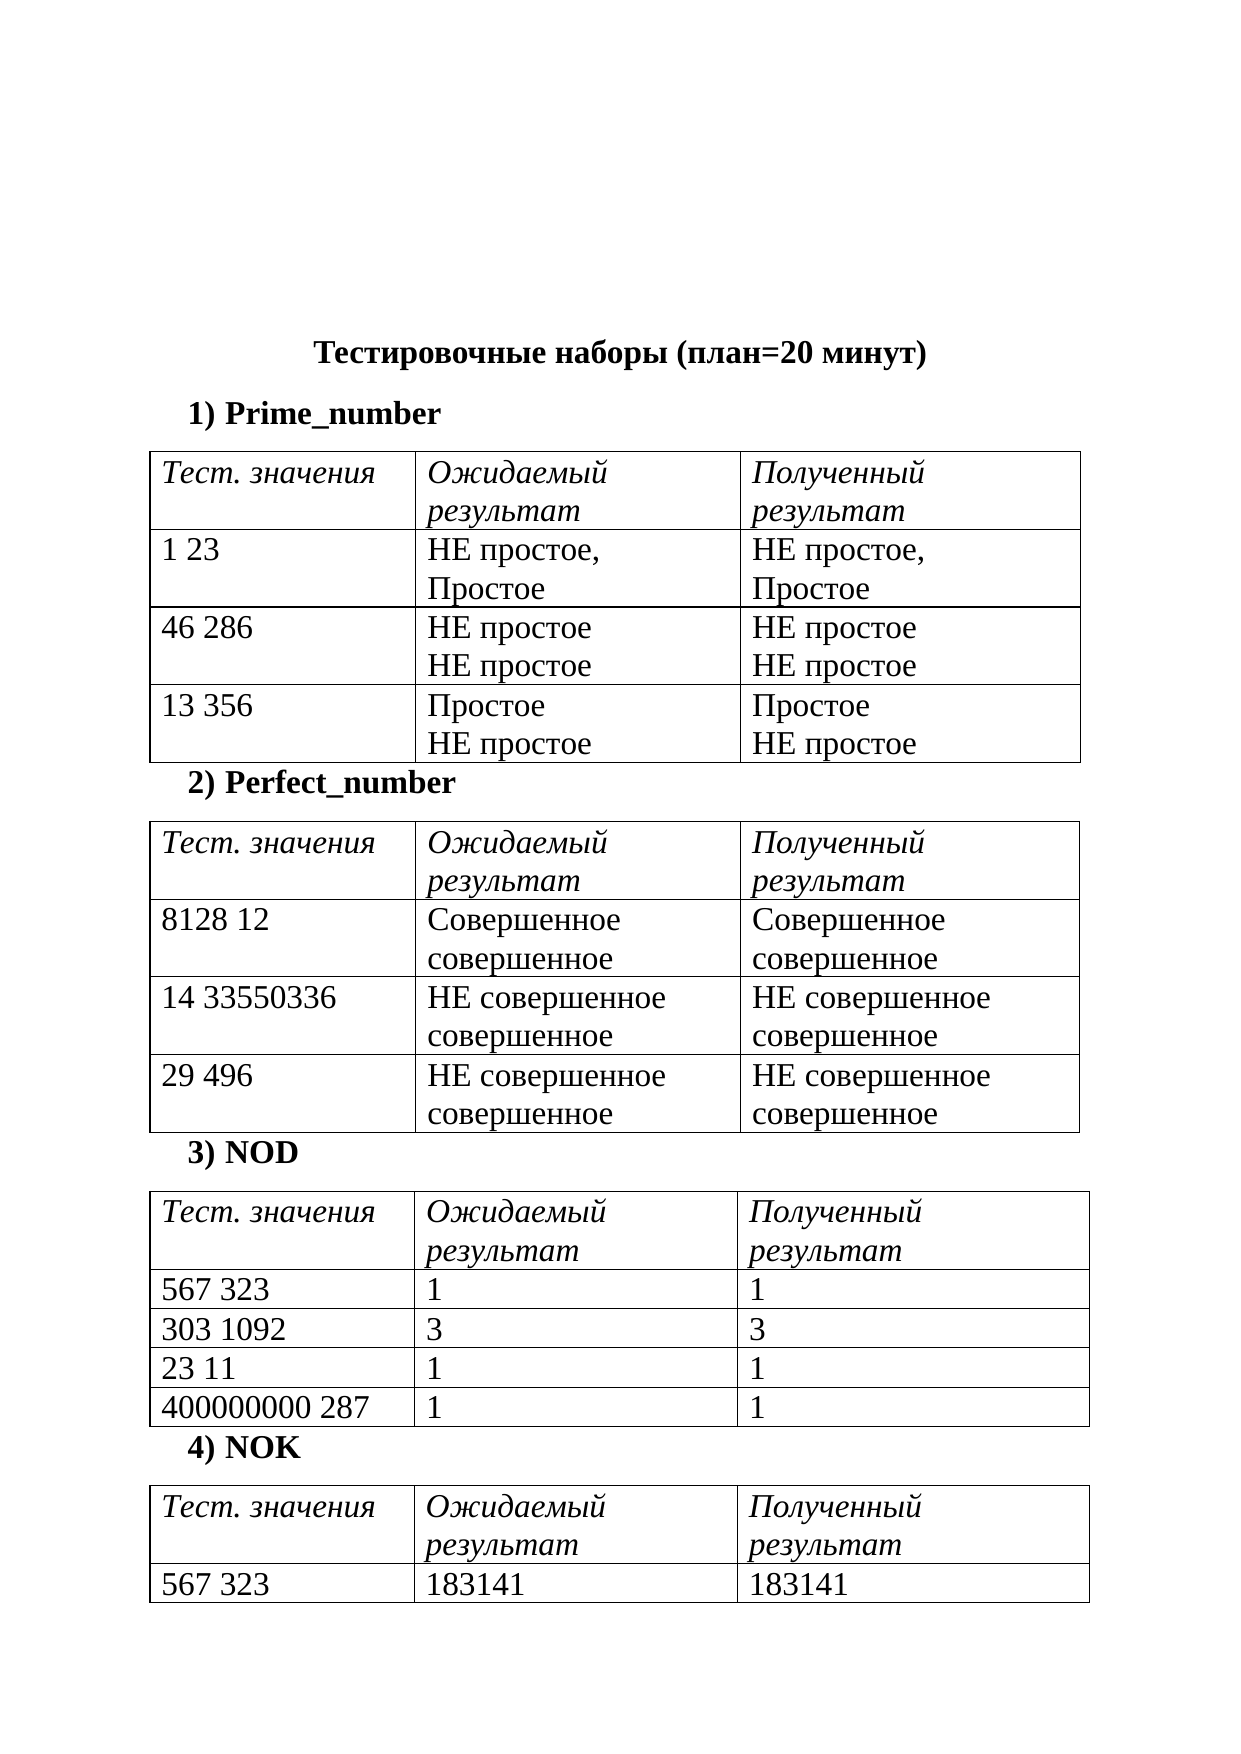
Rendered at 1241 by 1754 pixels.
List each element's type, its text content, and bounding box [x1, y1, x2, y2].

table_cell 1 [415, 1270, 737, 1308]
list Prime_number [187, 393, 1090, 431]
table_cell Простое НЕ простое [416, 685, 740, 762]
table_cell НЕ простое НЕ простое [416, 608, 740, 684]
table_header Тест. значения [151, 1192, 414, 1268]
table_cell 1 [738, 1388, 1089, 1426]
table_header Тест. значения [151, 822, 415, 898]
table_cell Простое НЕ простое [741, 685, 1080, 762]
table_cell НЕ простое, Простое [416, 530, 740, 606]
table_cell 1 [415, 1348, 737, 1387]
table_cell Cовершенное совершенное [416, 900, 740, 976]
table_header Тест. значения [151, 1486, 414, 1563]
table_cell 1 [738, 1270, 1089, 1308]
table_header Ожидаемый результат [416, 452, 740, 529]
table_header Полученный результат [738, 1486, 1089, 1563]
table_header Ожидаемый результат [416, 822, 740, 898]
list NOD [187, 1133, 1090, 1171]
table_cell 46 286 [151, 608, 415, 684]
table_cell 3 [415, 1309, 737, 1347]
table_cell 13 356 [151, 685, 415, 762]
table_header Ожидаемый результат [415, 1192, 737, 1268]
table_cell 1 23 [151, 530, 415, 606]
table_cell НЕ совершенное совершенное [416, 1055, 740, 1132]
table_cell НЕ простое НЕ простое [741, 608, 1080, 684]
table_cell 183141 [415, 1564, 737, 1602]
text Тестировочные наборы (план=20 минут) [150, 332, 1090, 371]
table_cell 3 [738, 1309, 1089, 1347]
table_cell 8128 12 [151, 900, 415, 976]
table_cell 1 [415, 1388, 737, 1426]
table_header Полученный результат [741, 452, 1080, 529]
table_cell НЕ совершенное совершенное [741, 977, 1079, 1054]
table_cell НЕ простое, Простое [741, 530, 1080, 606]
table_header Полученный результат [738, 1192, 1089, 1268]
table_cell Cовершенное совершенное [741, 900, 1079, 976]
table_cell 183141 [738, 1564, 1089, 1602]
table_cell 400000000 287 [151, 1388, 414, 1426]
table_cell 23 11 [151, 1348, 414, 1387]
table_cell 567 323 [151, 1564, 414, 1602]
table_cell 303 1092 [151, 1309, 414, 1347]
table_cell 29 496 [151, 1055, 415, 1132]
list NOK [187, 1427, 1090, 1465]
table_cell 1 [738, 1348, 1089, 1387]
table_cell 14 33550336 [151, 977, 415, 1054]
list Perfect_number [187, 763, 1090, 801]
table_header Полученный результат [741, 822, 1079, 898]
table_header Тест. значения [151, 452, 415, 529]
table_cell НЕ совершенное совершенное [416, 977, 740, 1054]
table_cell 567 323 [151, 1270, 414, 1308]
table_header Ожидаемый результат [415, 1486, 737, 1563]
table_cell НЕ совершенное совершенное [741, 1055, 1079, 1132]
